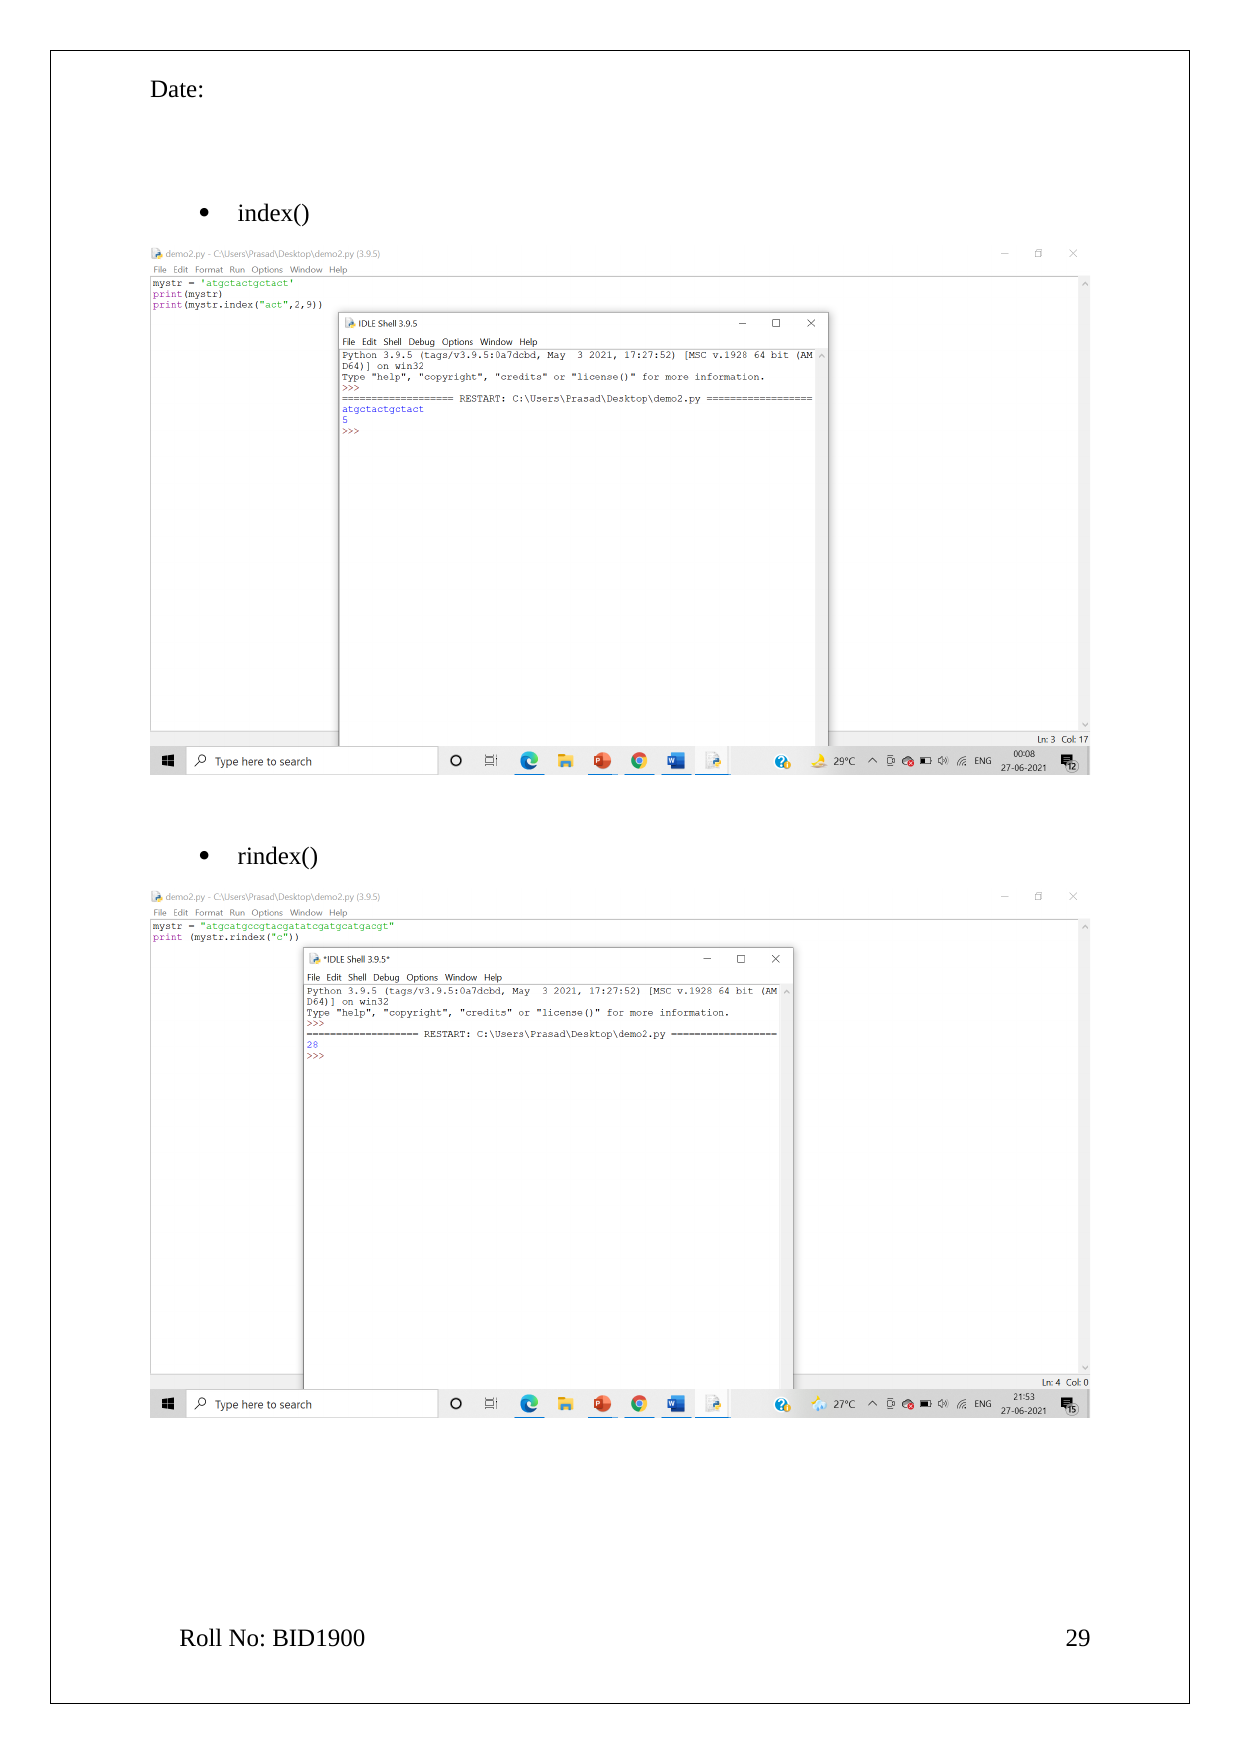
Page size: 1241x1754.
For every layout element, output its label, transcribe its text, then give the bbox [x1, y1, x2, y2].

picture [150, 888, 1091, 1418]
picture [150, 245, 1091, 775]
list index() [200, 198, 1090, 226]
list rindex() [200, 841, 1090, 869]
